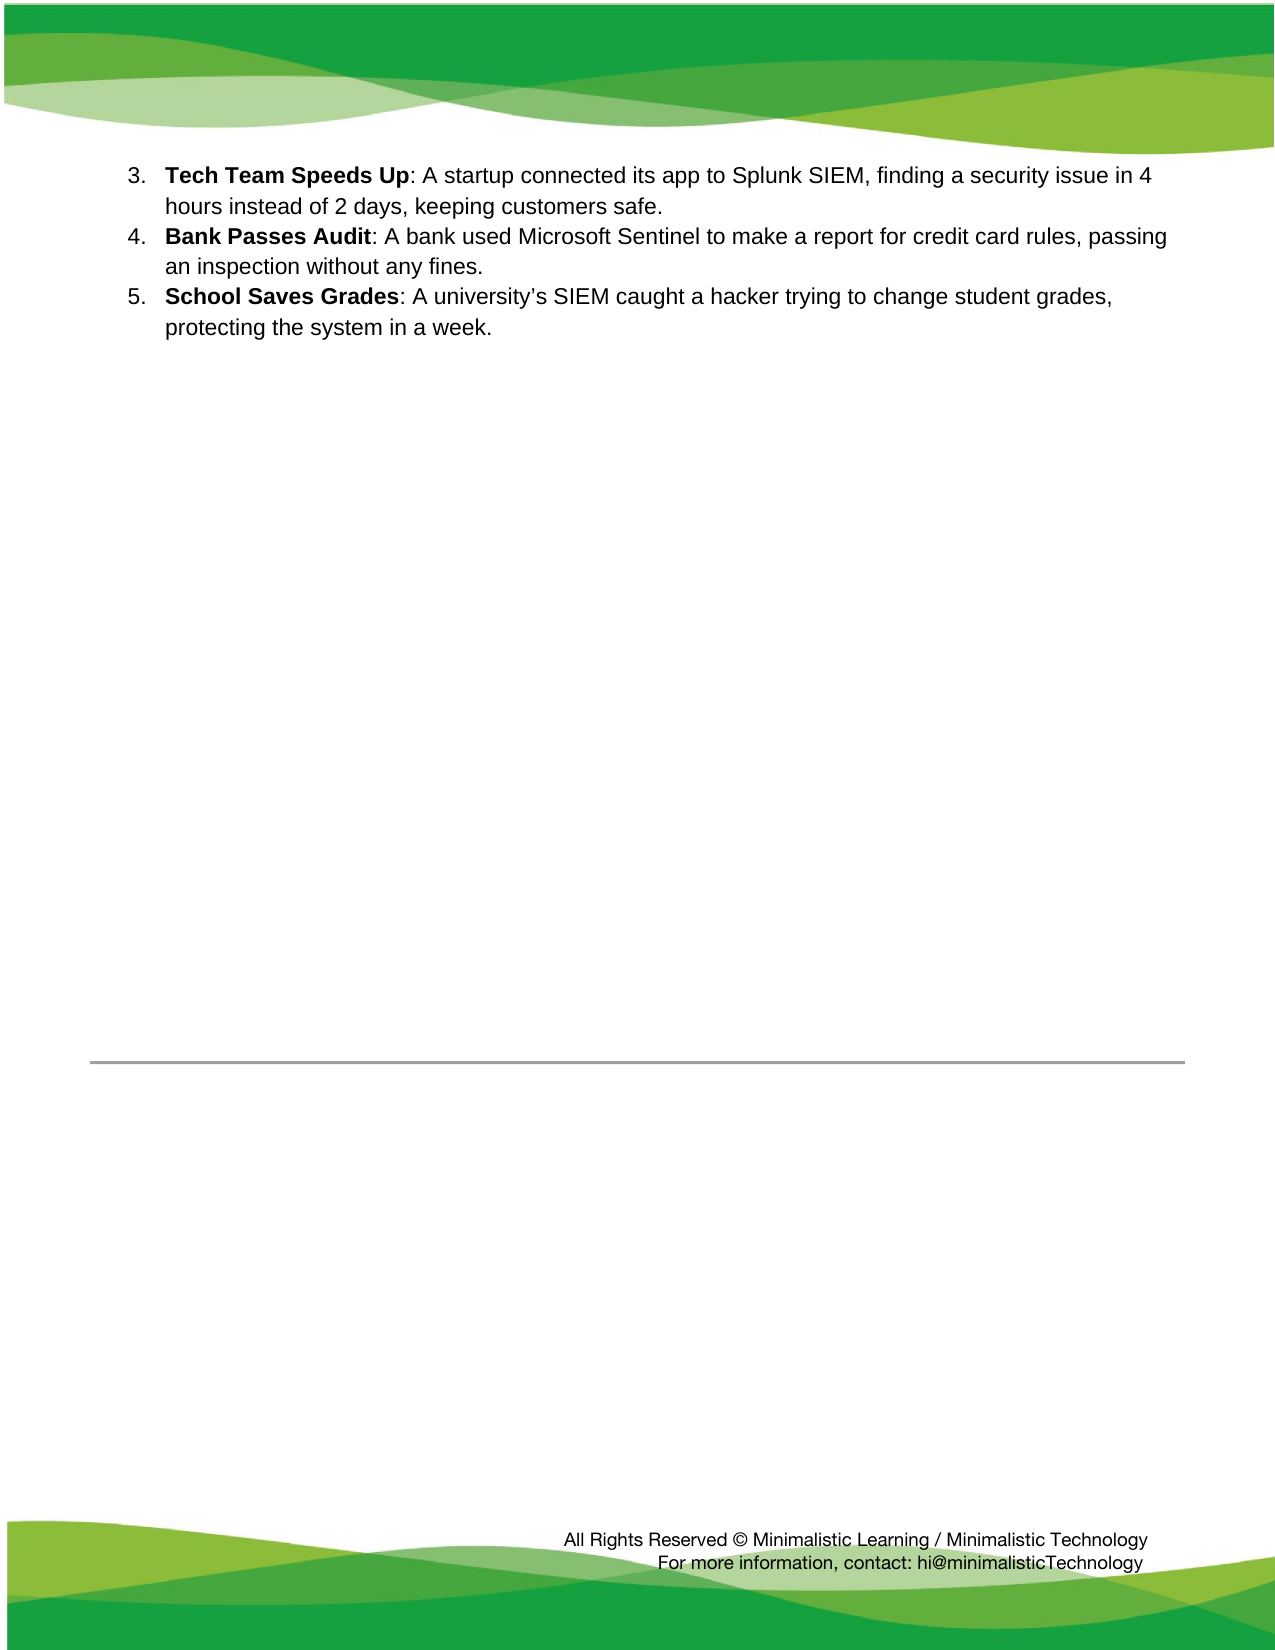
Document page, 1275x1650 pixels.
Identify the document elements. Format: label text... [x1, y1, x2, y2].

list Bank Passes Audit: A bank used Microsoft Sentinel to make a report for credit card rules, passing an inspection without any fines. [127, 223, 1185, 279]
list School Saves Grades: A university’s SIEM caught a hacker trying to change student grades, protecting the system in a week. [127, 283, 1185, 340]
picture [6, 1506, 1275, 1650]
list Tech Team Speeds Up: A startup connected its app to Splunk SIEM, finding a security issue in 4 hours instead of 2 days, keeping customers safe. [127, 150, 1185, 219]
picture [3, 3, 1274, 159]
